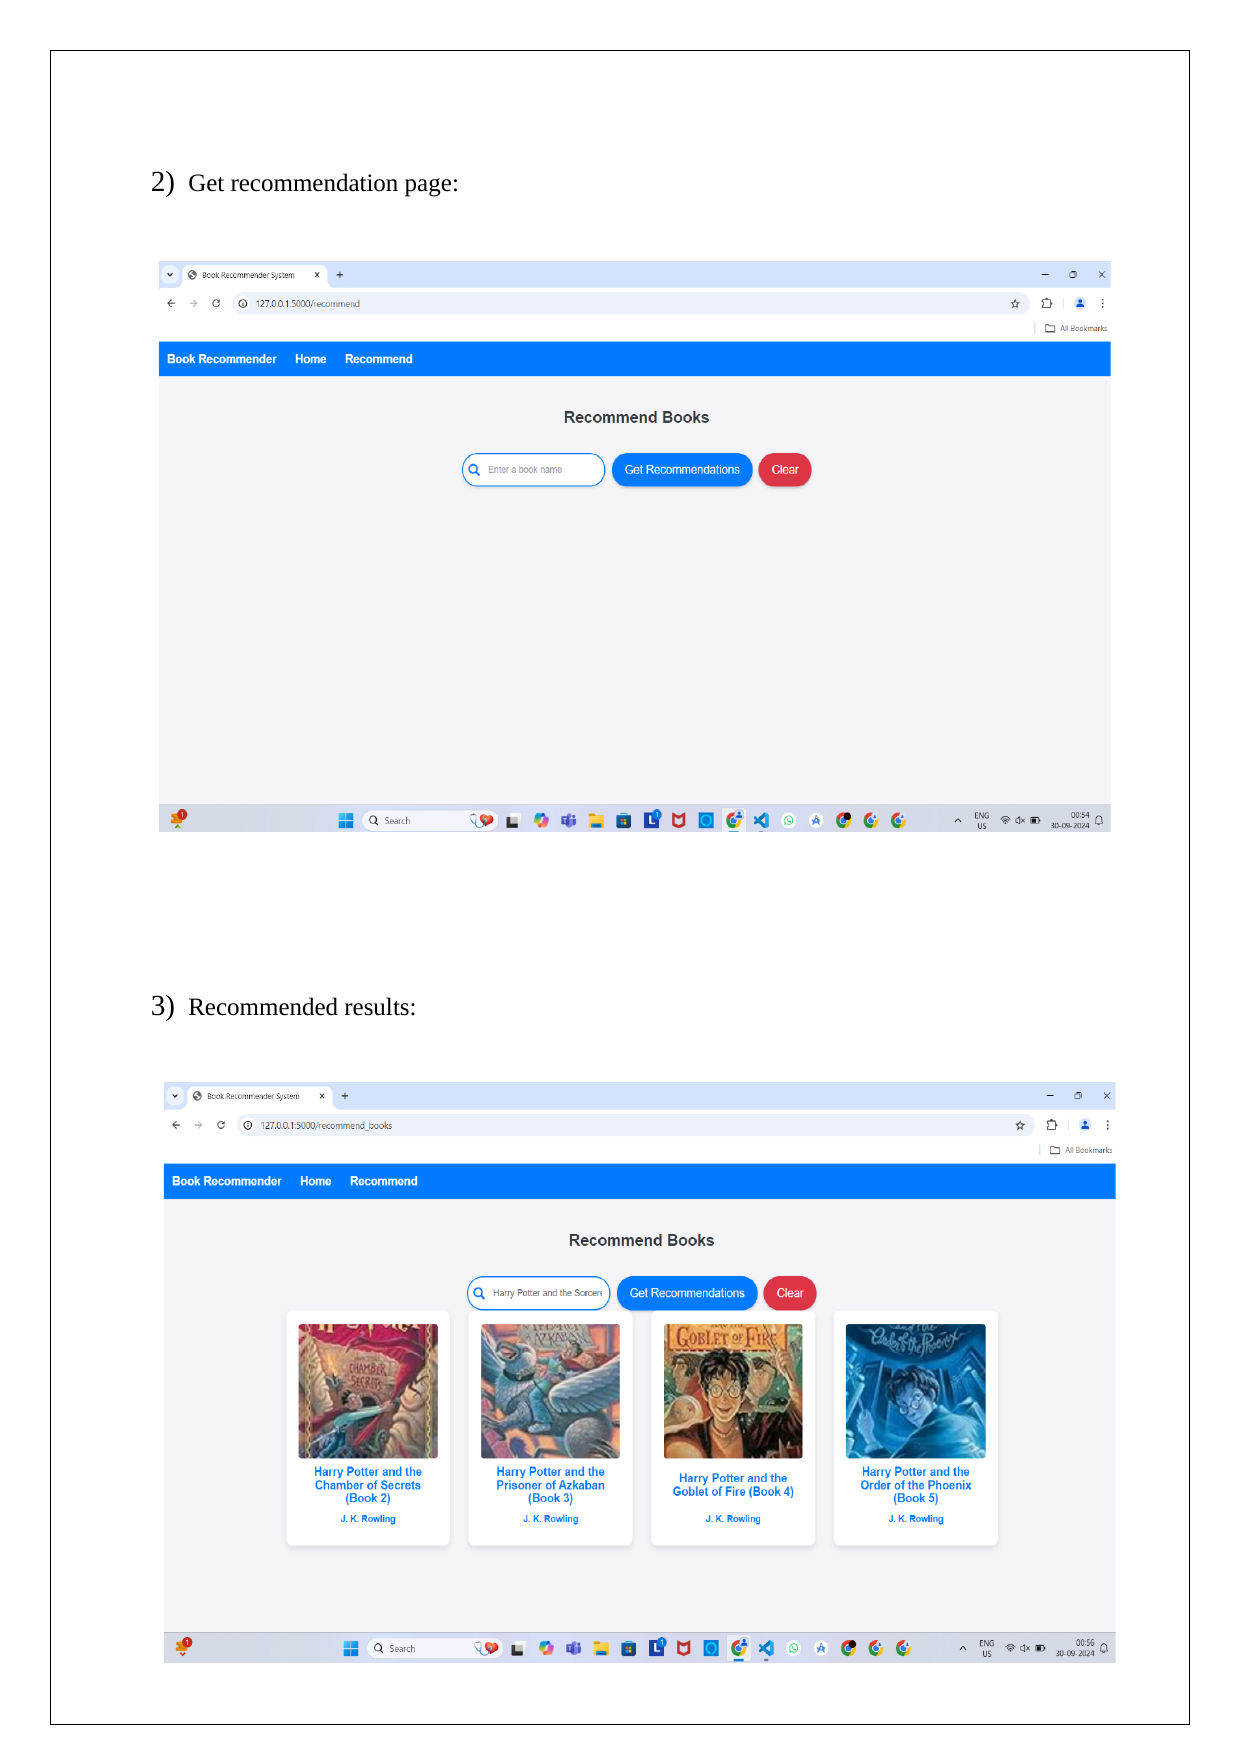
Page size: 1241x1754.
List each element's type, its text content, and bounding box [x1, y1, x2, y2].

picture [162, 1082, 1116, 1661]
subtitle Get recommendation page: [151, 164, 1167, 198]
subtitle Recommended results: [151, 988, 1167, 1022]
picture [157, 261, 1111, 830]
